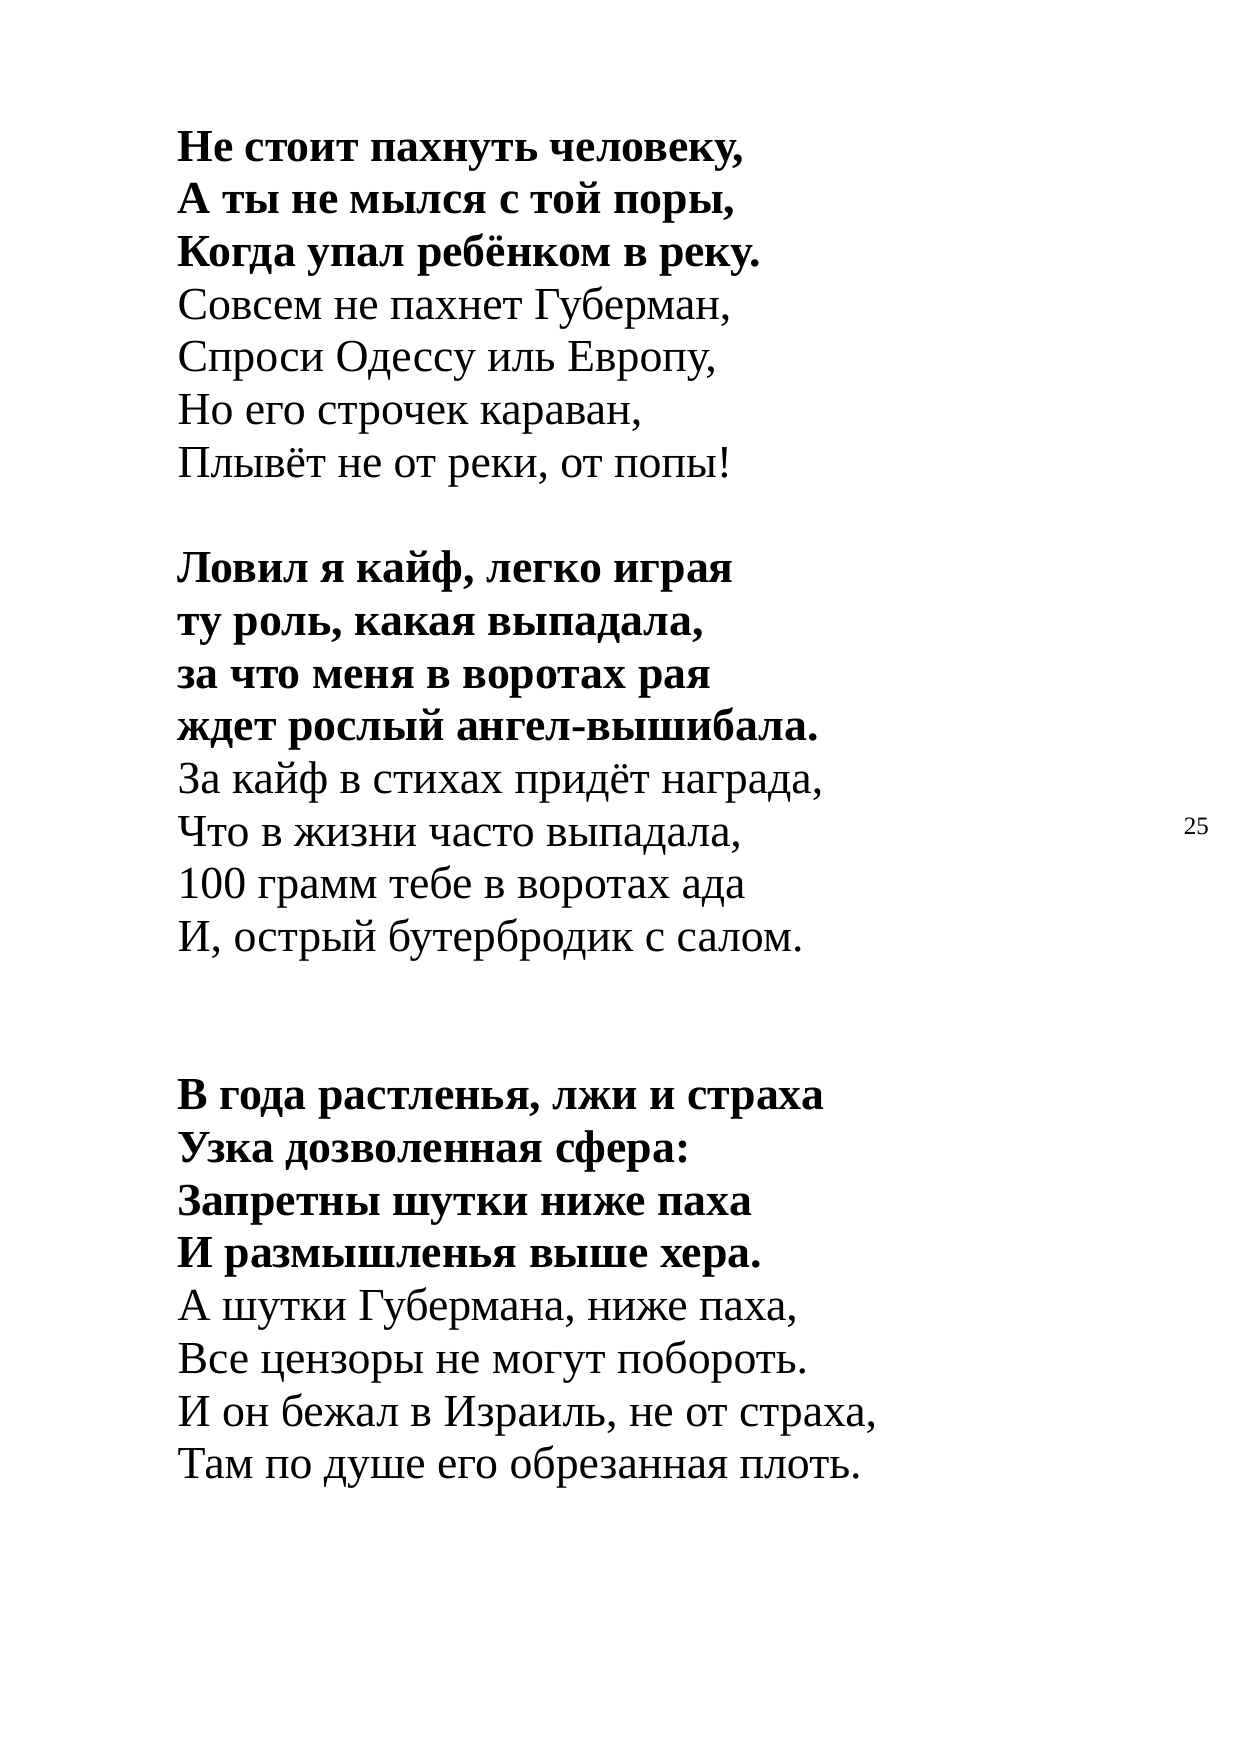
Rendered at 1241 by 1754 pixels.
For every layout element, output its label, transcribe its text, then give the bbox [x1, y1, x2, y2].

text ту роль, какая выпадала, [177, 592, 1152, 645]
text Спроси Одессу иль Европу, [177, 329, 1152, 382]
text В года растленья, лжи и страха [177, 1067, 1152, 1119]
text Когда упал ребёнком в реку. [177, 223, 1152, 276]
text 100 грамм тебе в воротах ада [177, 856, 1152, 909]
text Что в жизни часто выпадала, [177, 803, 1152, 856]
text Плывёт не от реки, от попы! [177, 434, 1152, 487]
text Совсем не пахнет Губерман, [177, 276, 1152, 329]
text за что меня в воротах рая [177, 645, 1152, 698]
text Ловил я кайф, легко играя [177, 540, 1152, 592]
text И размышленья выше хера. [177, 1225, 1152, 1278]
text Но его строчек караван, [177, 382, 1152, 434]
text За кайф в стихах придёт награда, [177, 751, 1152, 803]
text А ты не мылся с той поры, [177, 171, 1152, 223]
text Там по душе его обрезанная плоть. [177, 1436, 1152, 1488]
text Запретны шутки ниже паха [177, 1172, 1152, 1225]
text А шутки Губермана, ниже паха, [177, 1278, 1152, 1330]
text ждет рослый ангел-вышибала. [177, 698, 1152, 751]
text Все цензоры не могут побороть. [177, 1330, 1152, 1383]
text Не стоит пахнуть человеку, [177, 118, 1152, 171]
text Узка дозволенная сфера: [177, 1119, 1152, 1172]
text И он бежал в Израиль, не от страха, [177, 1383, 1152, 1436]
text И, острый бутербродик с салом. [177, 909, 1152, 961]
